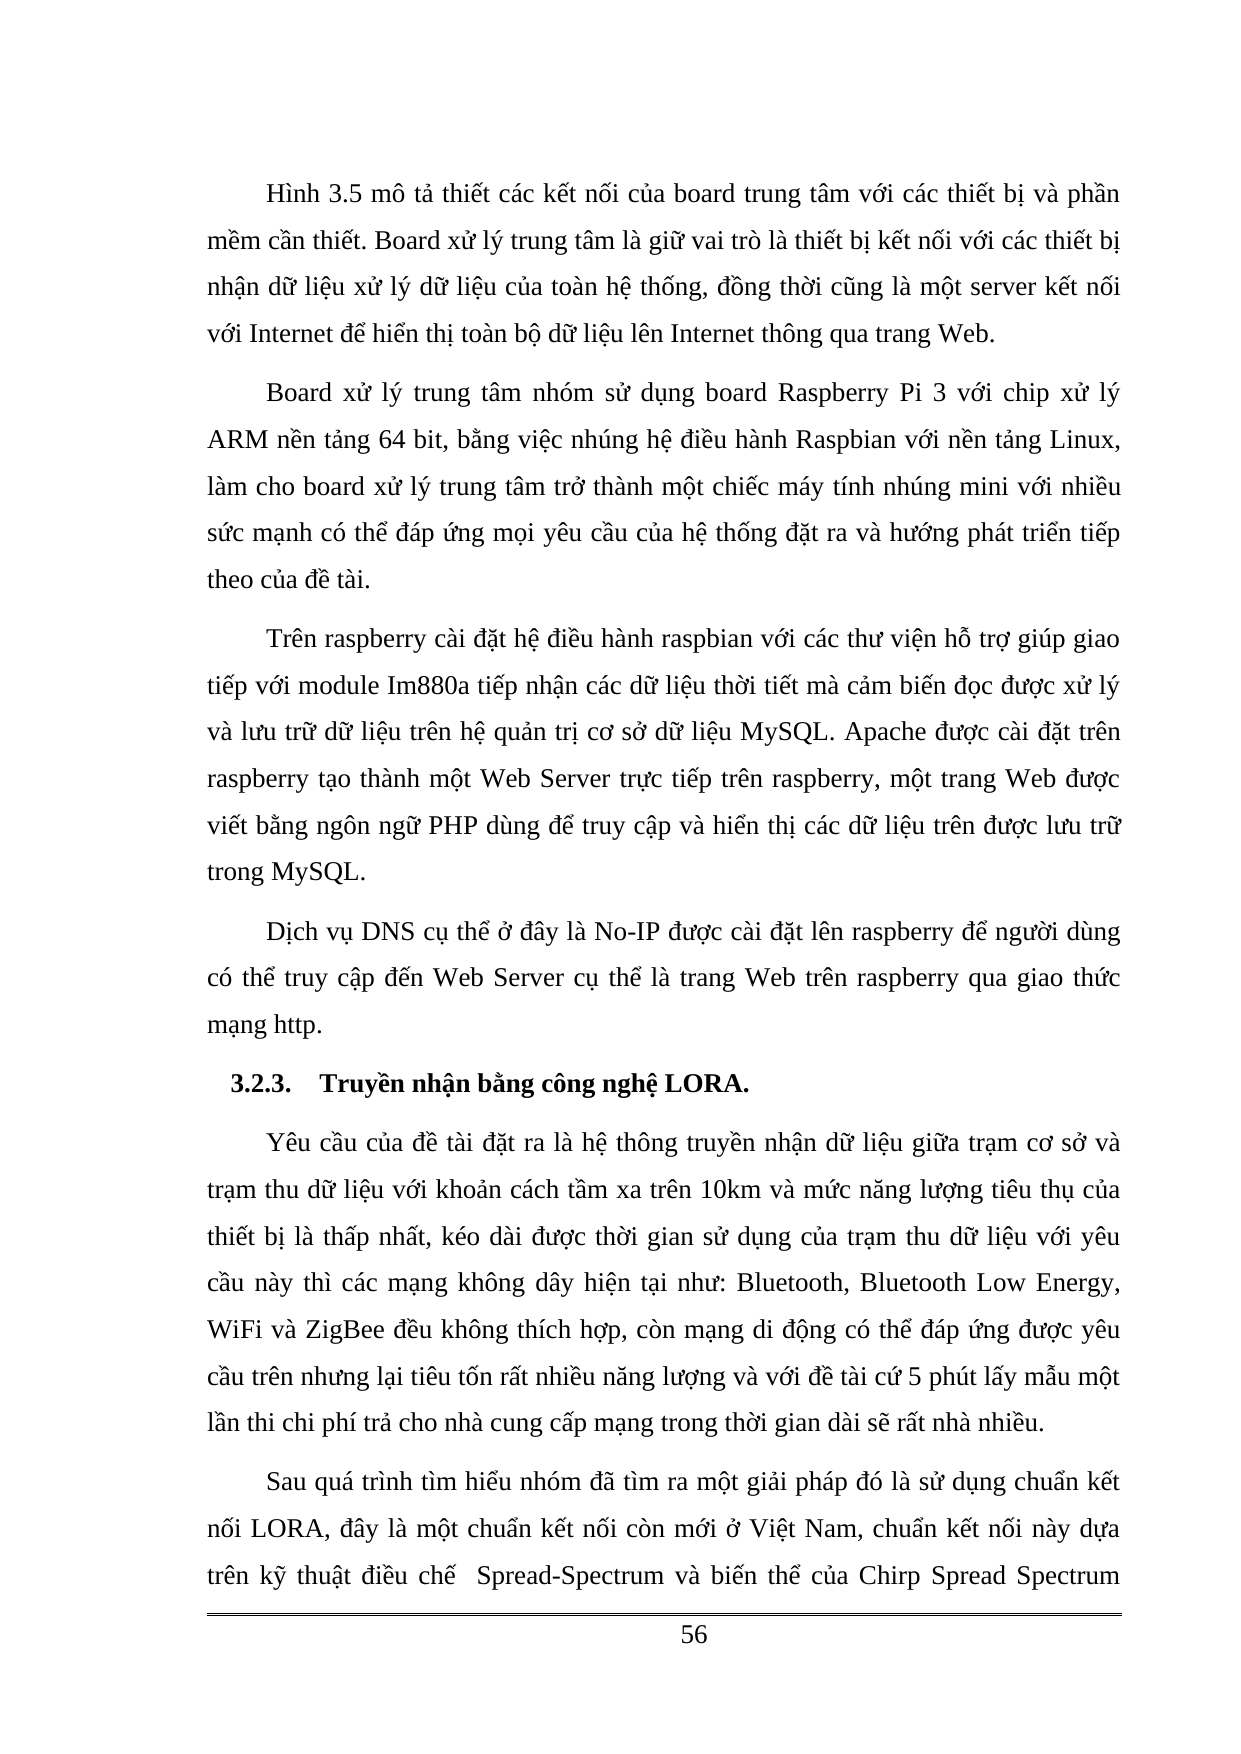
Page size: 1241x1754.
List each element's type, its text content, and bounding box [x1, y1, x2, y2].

text Dịch vụ DNS cụ thể ở đây là No-IP được cài đặt lên raspberry để người dùng có thể truy cập đến Web Server cụ thể là trang Web trên raspberry qua giao thức mạng http. [207, 915, 1122, 1039]
subtitle Truyền nhận bằng công nghệ LORA. [230, 1067, 1122, 1098]
text Hình 3.5 mô tả thiết các kết nối của board trung tâm với các thiết bị và phần mềm cần thiết. Board xử lý trung tâm là giữ vai trò là thiết bị kết nối với các thiết bị nhận dữ liệu xử lý dữ liệu của toàn hệ thống, đồng thời cũng là một server kết nối với Internet để hiển thị toàn bộ dữ liệu lên Internet thông qua trang Web. [207, 177, 1122, 348]
text Trên raspberry cài đặt hệ điều hành raspbian với các thư viện hỗ trợ giúp giao tiếp với module Im880a tiếp nhận các dữ liệu thời tiết mà cảm biến đọc được xử lý và lưu trữ dữ liệu trên hệ quản trị cơ sở dữ liệu MySQL. Apache được cài đặt trên raspberry tạo thành một Web Server trực tiếp trên raspberry, một trang Web được viết bằng ngôn ngữ PHP dùng để truy cập và hiển thị các dữ liệu trên được lưu trữ trong MySQL. [207, 622, 1122, 887]
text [207, 1466, 1122, 1590]
text Board xử lý trung tâm nhóm sử dụng board Raspberry Pi 3 với chip xử lý ARM nền tảng 64 bit, bằng việc nhúng hệ điều hành Raspbian với nền tảng Linux, làm cho board xử lý trung tâm trở thành một chiếc máy tính nhúng mini với nhiều sức mạnh có thể đáp ứng mọi yêu cầu của hệ thống đặt ra và hướng phát triển tiếp theo của đề tài. [207, 376, 1122, 594]
text Yêu cầu của đề tài đặt ra là hệ thông truyền nhận dữ liệu giữa trạm cơ sở và trạm thu dữ liệu với khoản cách tầm xa trên 10km và mức năng lượng tiêu thụ của thiết bị là thấp nhất, kéo dài được thời gian sử dụng của trạm thu dữ liệu với yêu cầu này thì các mạng không dây hiện tại như: Bluetooth, Bluetooth Low Energy, WiFi và ZigBee đều không thích hợp, còn mạng di động có thể đáp ứng được yêu cầu trên nhưng lại tiêu tốn rất nhiều năng lượng và với đề tài cứ 5 phút lấy mẫu một lần thi chi phí trả cho nhà cung cấp mạng trong thời gian dài sẽ rất nhà nhiều. [207, 1126, 1122, 1437]
